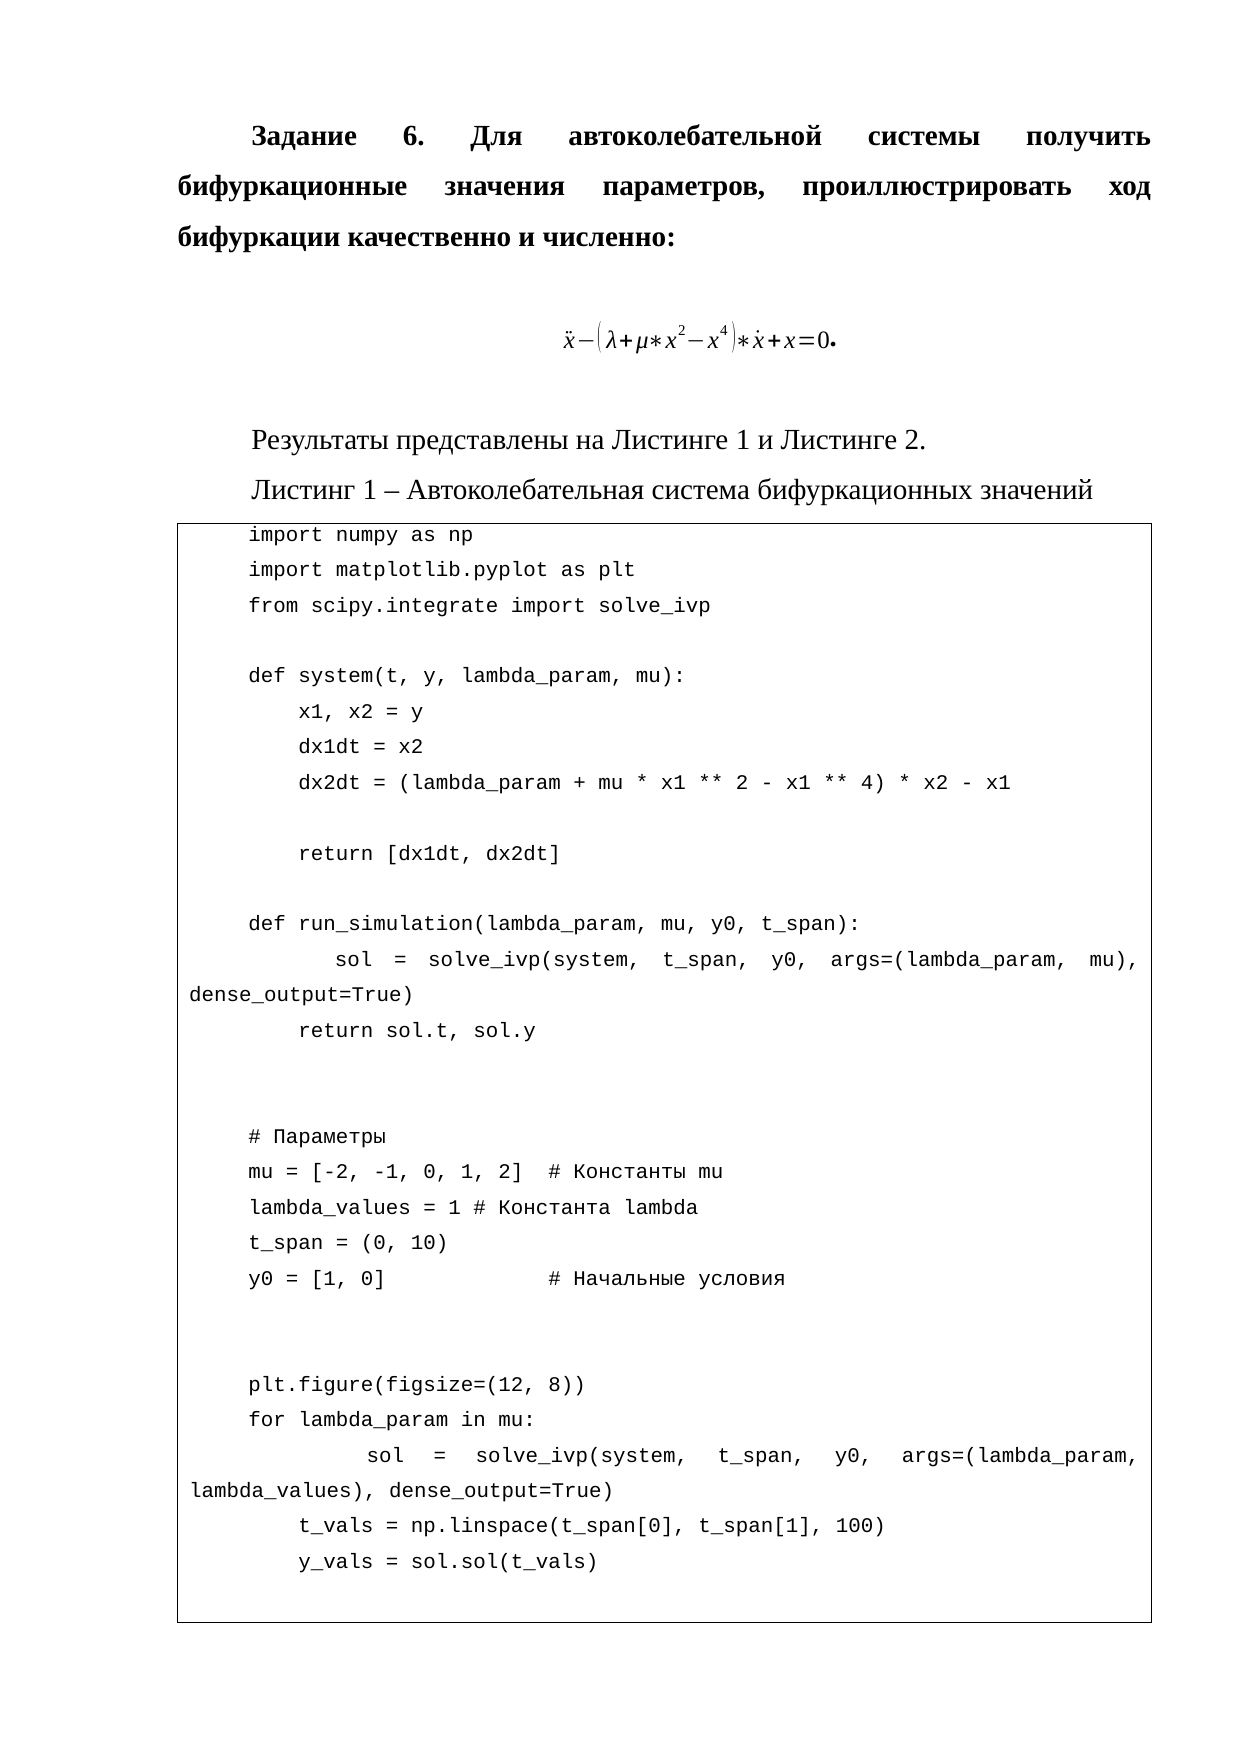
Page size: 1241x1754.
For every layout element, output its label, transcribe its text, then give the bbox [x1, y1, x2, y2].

text Задание 6. Для автоколебательной системы получить бифуркационные значения параметров, проиллюстрировать ход бифуркации качественно и численно: [177, 118, 1152, 252]
text . [177, 319, 1152, 355]
text Листинг 1 – Автоколебательная система бифуркационных значений [177, 472, 1152, 506]
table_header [178, 524, 1151, 1622]
text Результаты представлены на Листинге 1 и Листинге 2. [177, 422, 1152, 456]
